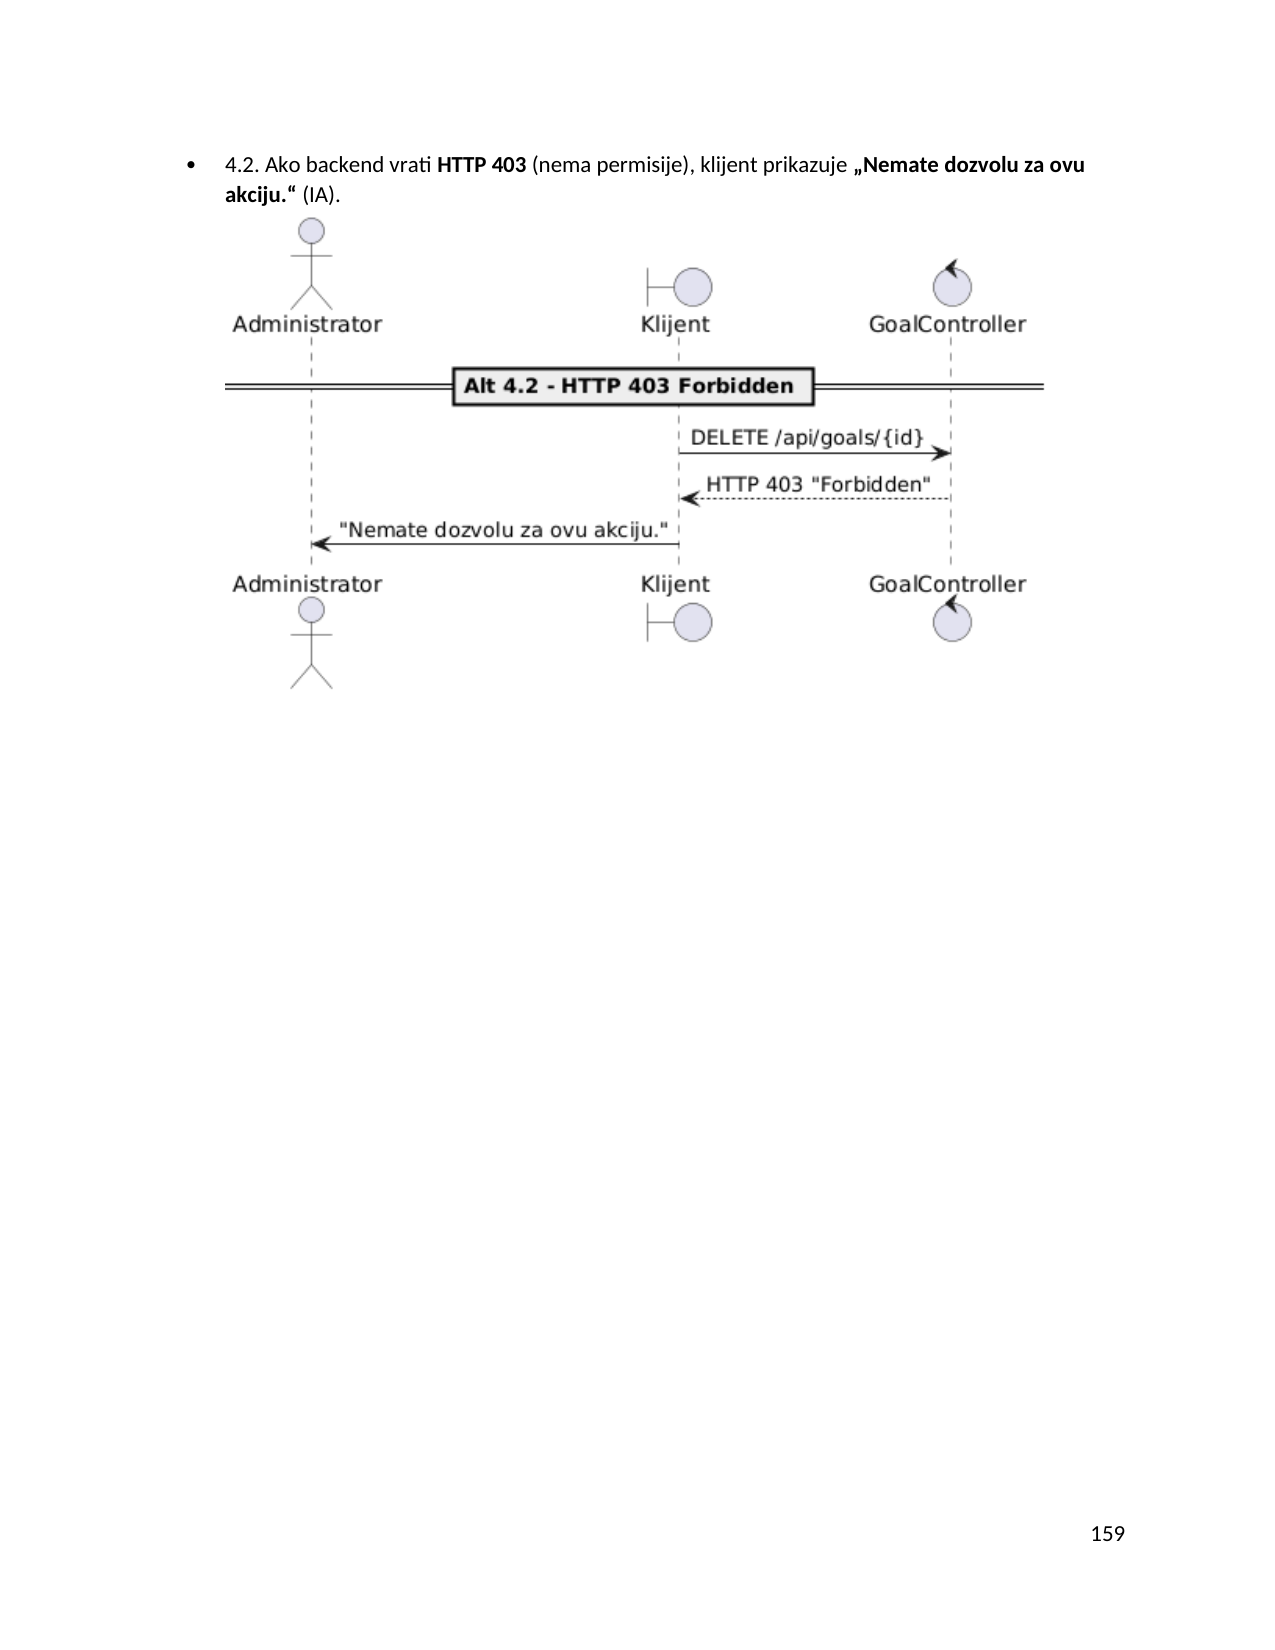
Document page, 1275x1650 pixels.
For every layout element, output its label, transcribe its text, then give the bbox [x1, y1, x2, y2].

picture [225, 210, 1052, 697]
